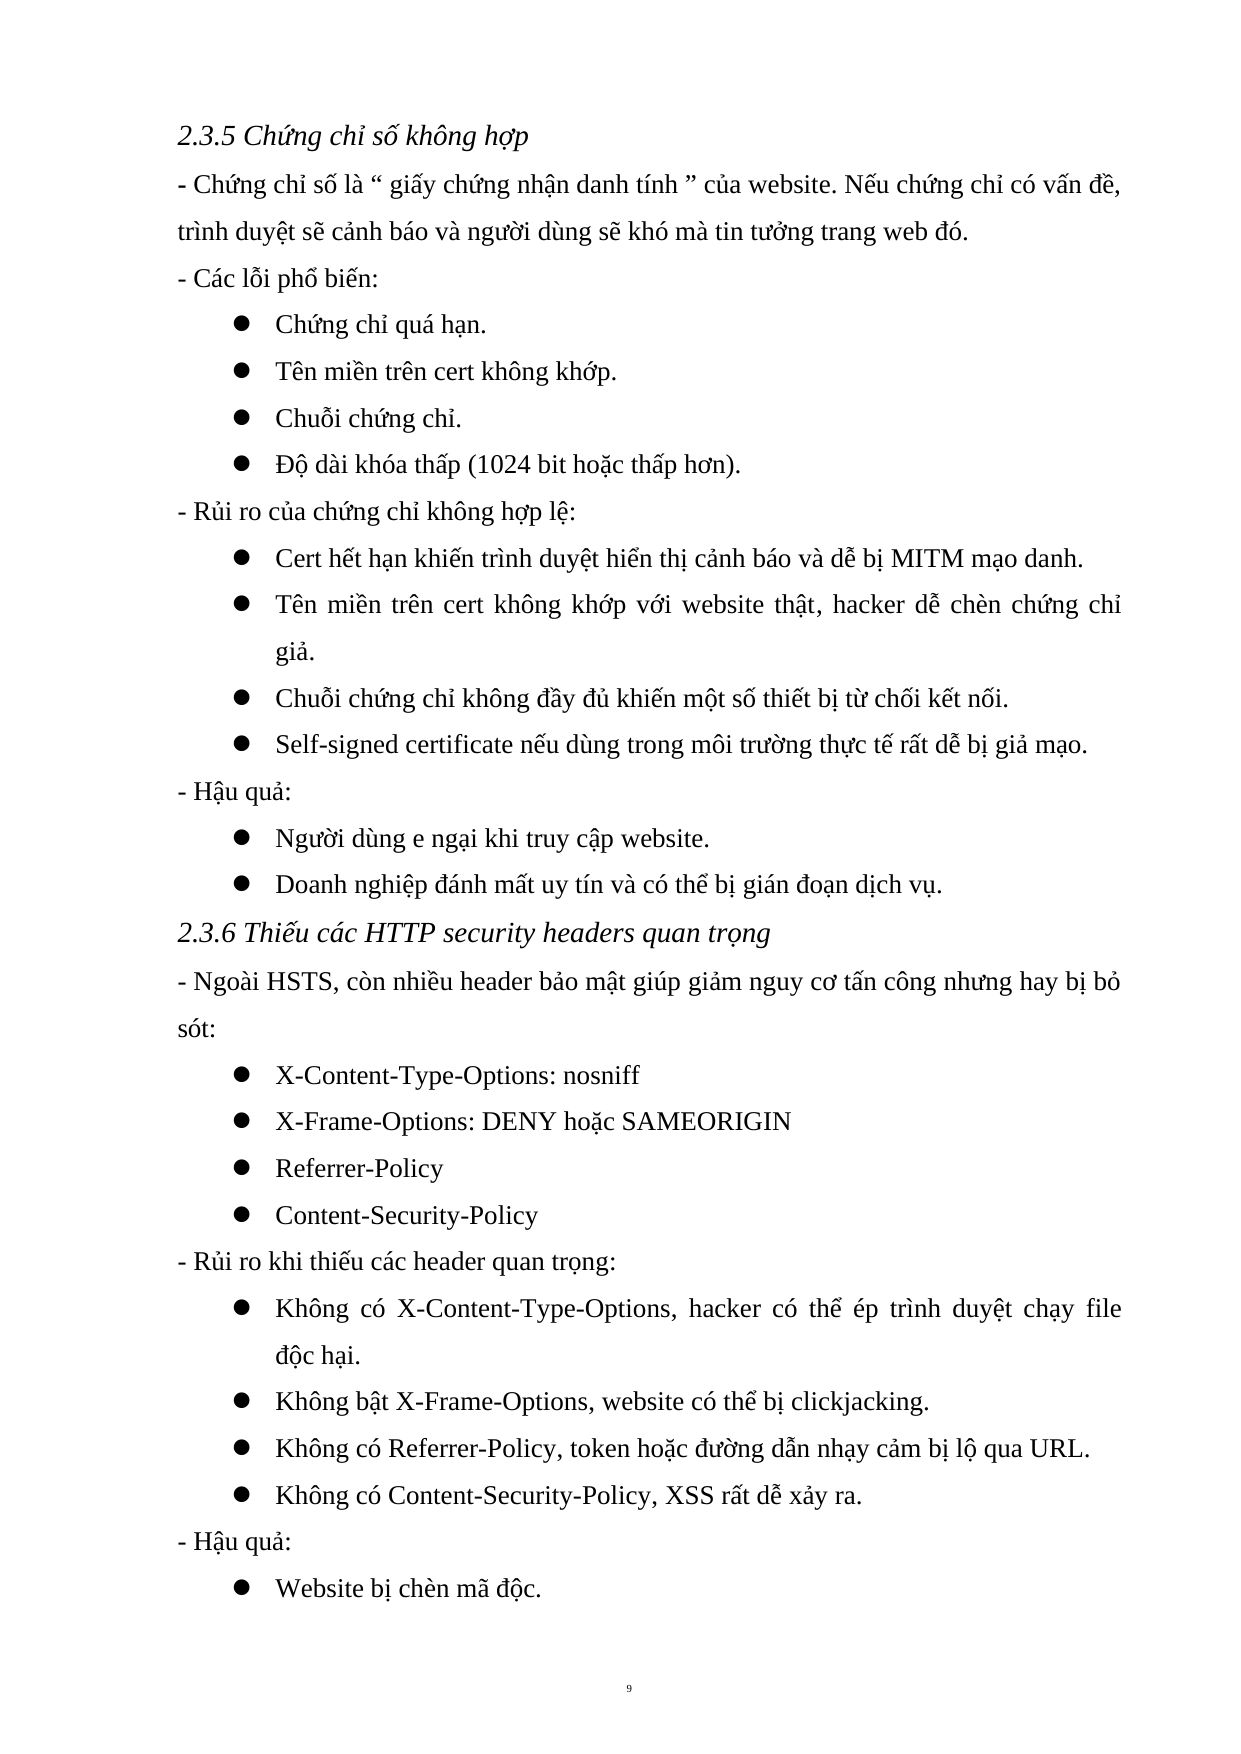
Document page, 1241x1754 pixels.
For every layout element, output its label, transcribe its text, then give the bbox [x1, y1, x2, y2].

list Cert hết hạn khiến trình duyệt hiển thị cảnh báo và dễ bị MITM mạo danh. [231, 542, 1122, 573]
list Không có Referrer-Policy, token hoặc đường dẫn nhạy cảm bị lộ qua URL. [231, 1432, 1122, 1463]
list Chuỗi chứng chỉ không đầy đủ khiến một số thiết bị từ chối kết nối. [231, 682, 1122, 713]
text - Các lỗi phổ biến: [177, 262, 1122, 293]
list Không bật X-Frame-Options, website có thể bị clickjacking. [231, 1385, 1122, 1417]
list Content-Security-Policy [231, 1199, 1122, 1230]
list - Rủi ro khi thiếu các header quan trọng: [177, 1245, 1122, 1277]
list Doanh nghiệp đánh mất uy tín và có thể bị gián đoạn dịch vụ. [231, 868, 1122, 899]
list Không có X-Content-Type-Options, hacker có thể ép trình duyệt chạy file độc hại. [231, 1292, 1122, 1370]
list - Hậu quả: [177, 775, 1122, 806]
text - Ngoài HSTS, còn nhiều header bảo mật giúp giảm nguy cơ tấn công nhưng hay bị bỏ sót: [177, 965, 1122, 1043]
list Website bị chèn mã độc. [231, 1572, 1122, 1603]
text 2.3.6 Thiếu các HTTP security headers quan trọng [177, 915, 1122, 949]
list Referrer-Policy [231, 1152, 1122, 1183]
list X-Frame-Options: DENY hoặc SAMEORIGIN [231, 1105, 1122, 1137]
list Người dùng e ngại khi truy cập website. [231, 822, 1122, 853]
list Độ dài khóa thấp (1024 bit hoặc thấp hơn). [231, 448, 1122, 479]
text - Chứng chỉ số là “ giấy chứng nhận danh tính ” của website. Nếu chứng chỉ có vấn đề, trình duyệt sẽ cảnh báo và người dùng sẽ khó mà tin tưởng trang web đó. [177, 168, 1122, 246]
list Tên miền trên cert không khớp với website thật, hacker dễ chèn chứng chỉ giả. [231, 588, 1122, 666]
list Tên miền trên cert không khớp. [231, 355, 1122, 386]
text 2.3.5 Chứng chỉ số không hợp [177, 118, 1122, 152]
list Chuỗi chứng chỉ. [231, 402, 1122, 433]
list Chứng chỉ quá hạn. [231, 308, 1122, 339]
list X-Content-Type-Options: nosniff [231, 1059, 1122, 1090]
list Self-signed certificate nếu dùng trong môi trường thực tế rất dễ bị giả mạo. [231, 728, 1122, 759]
list - Rủi ro của chứng chỉ không hợp lệ: [177, 495, 1122, 526]
list Không có Content-Security-Policy, XSS rất dễ xảy ra. [231, 1479, 1122, 1510]
list - Hậu quả: [177, 1525, 1122, 1557]
